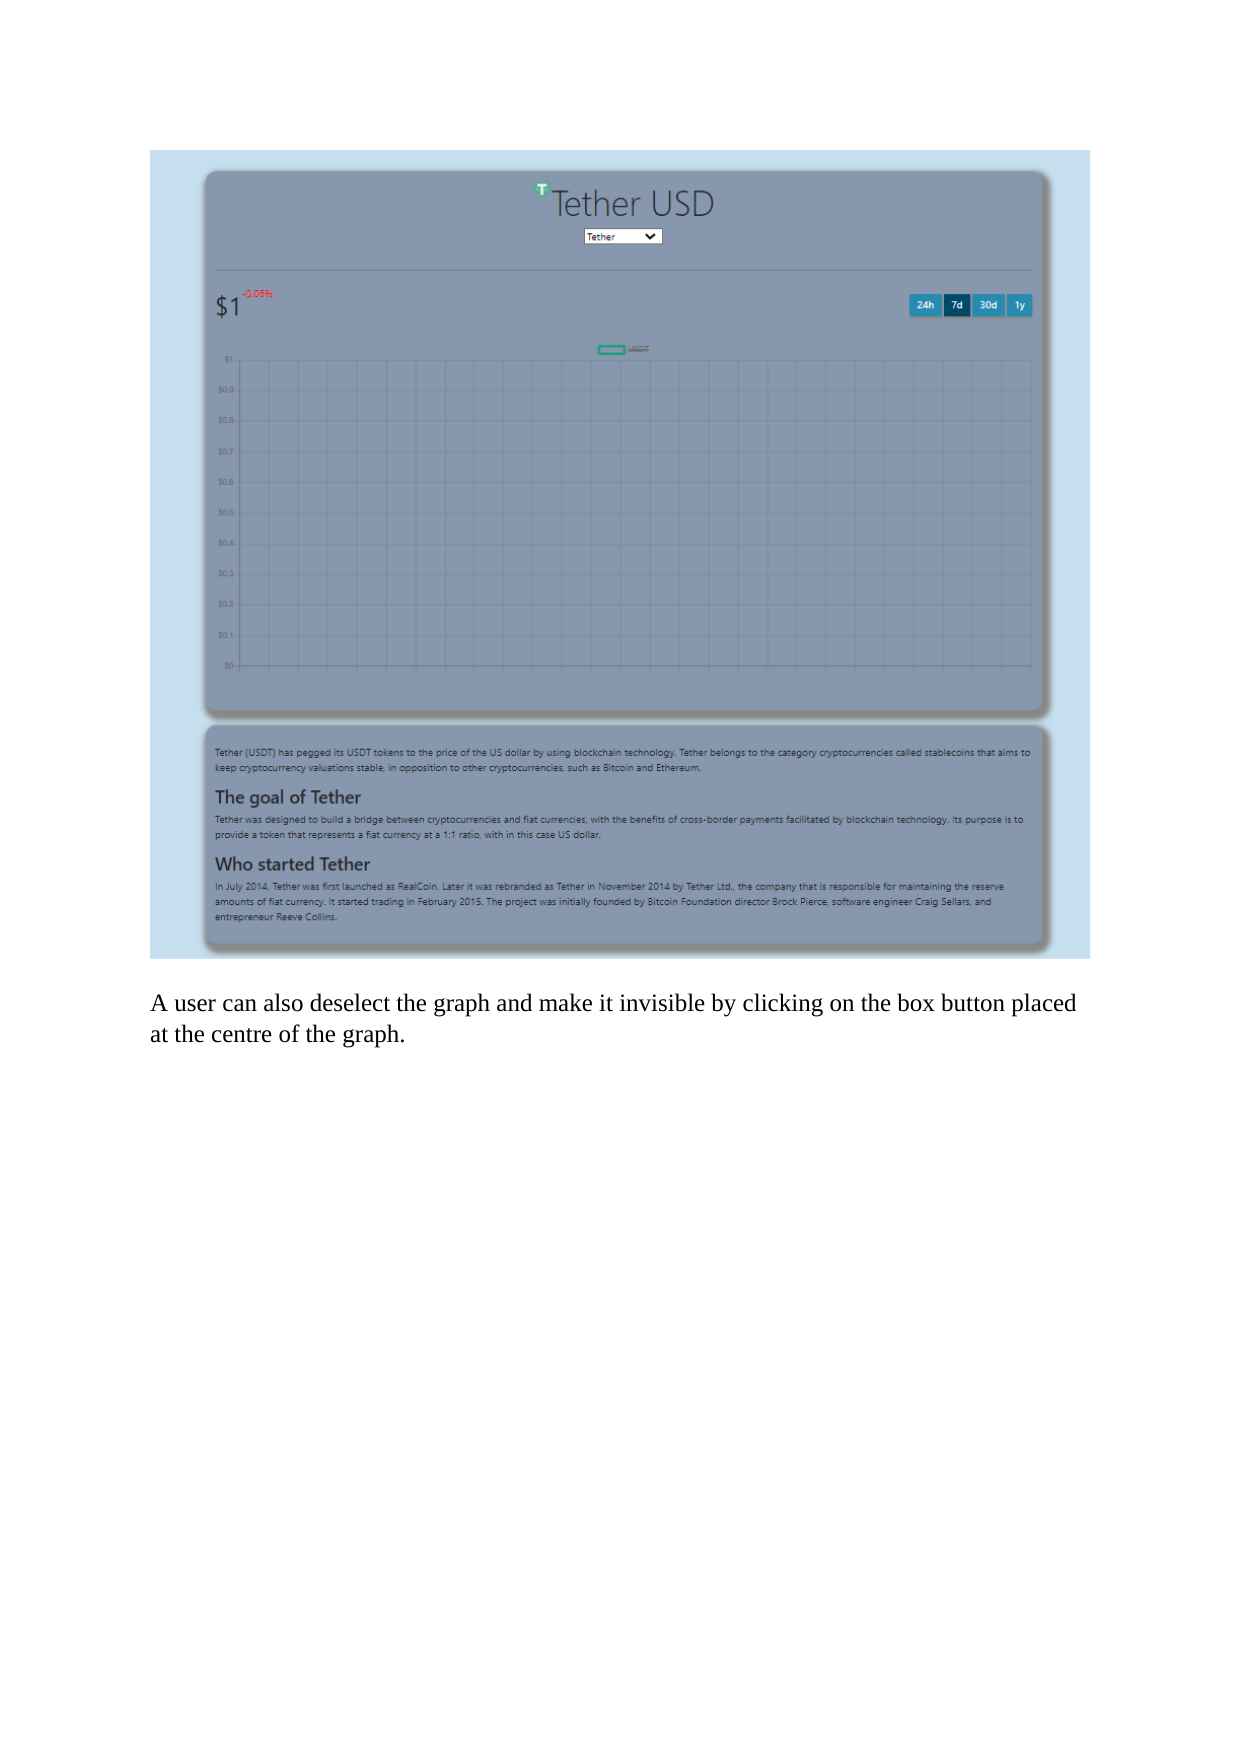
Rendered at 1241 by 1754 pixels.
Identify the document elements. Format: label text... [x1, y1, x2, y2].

picture [150, 150, 1091, 970]
text A user can also deselect the graph and make it invisible by clicking on the box button placed at the centre of the graph. [150, 988, 1090, 1048]
